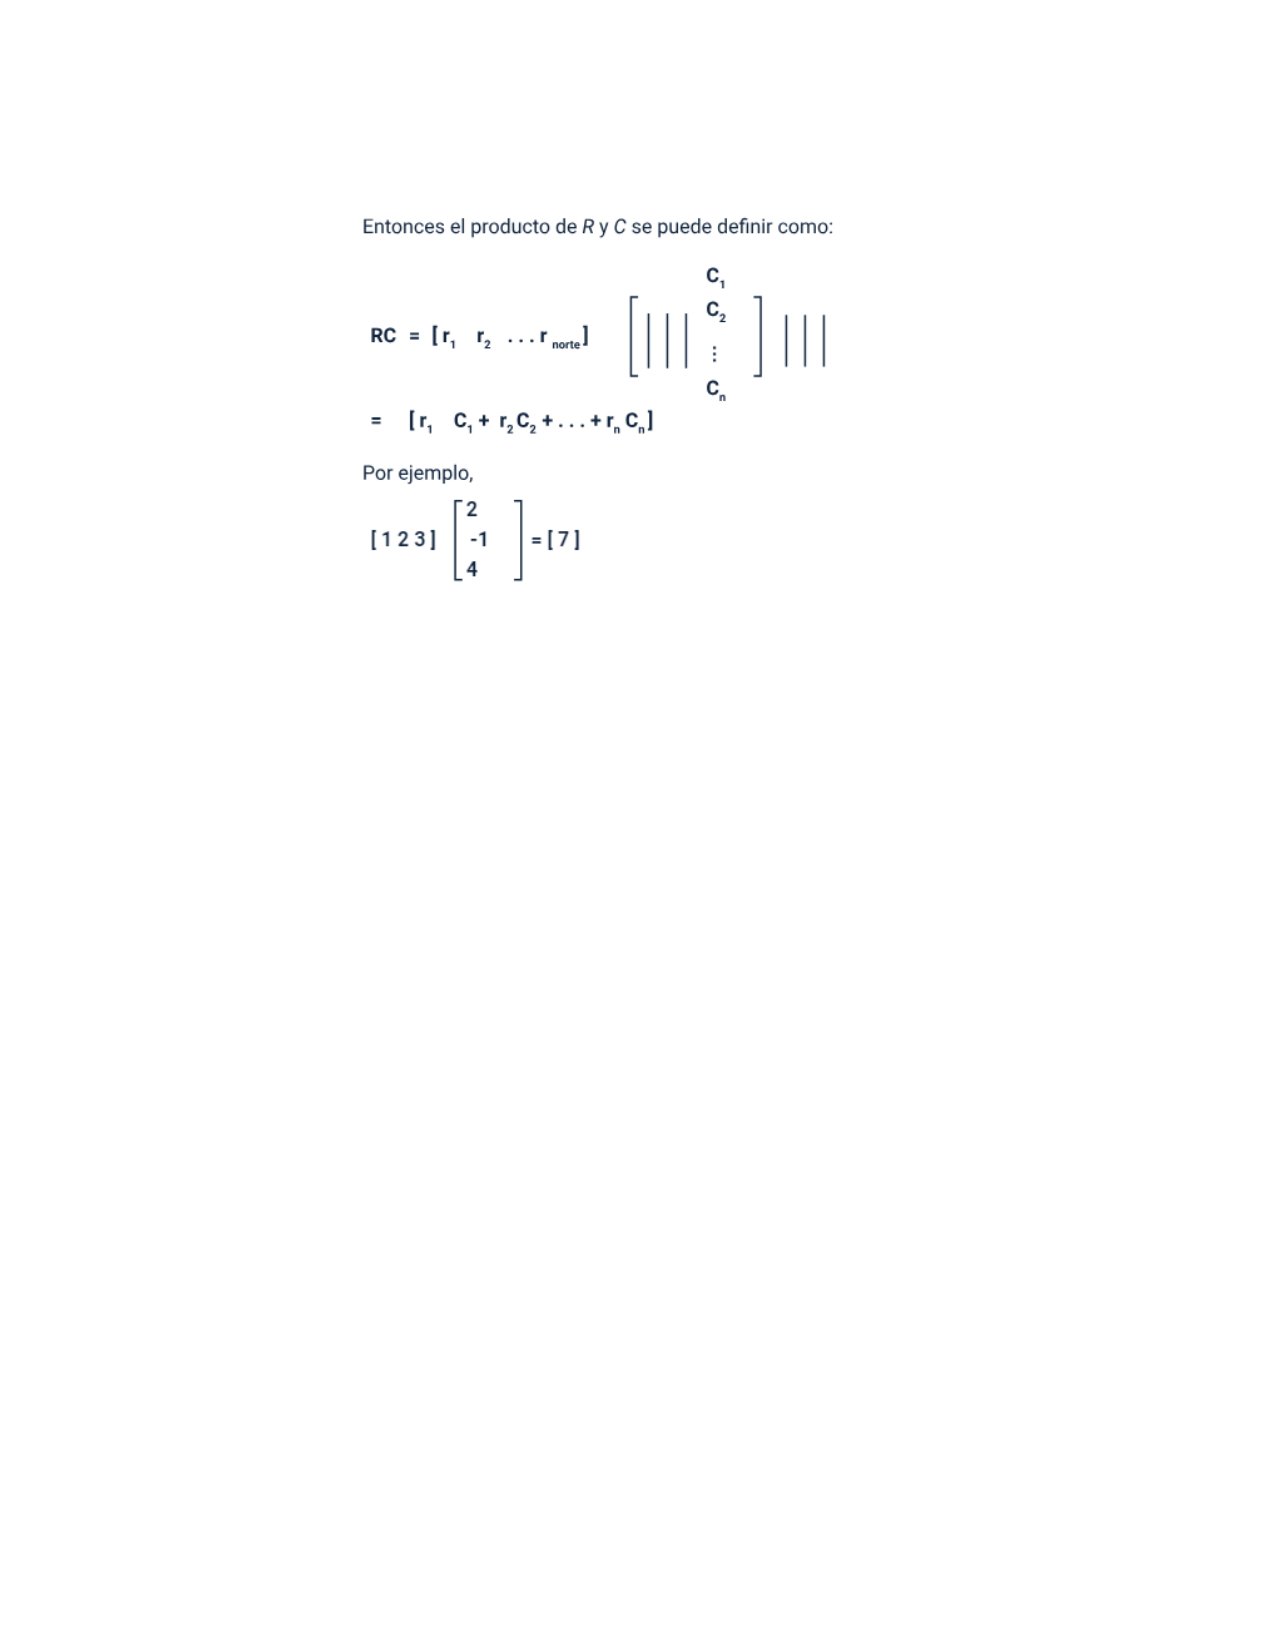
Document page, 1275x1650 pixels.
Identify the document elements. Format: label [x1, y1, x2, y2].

picture [330, 177, 1094, 619]
